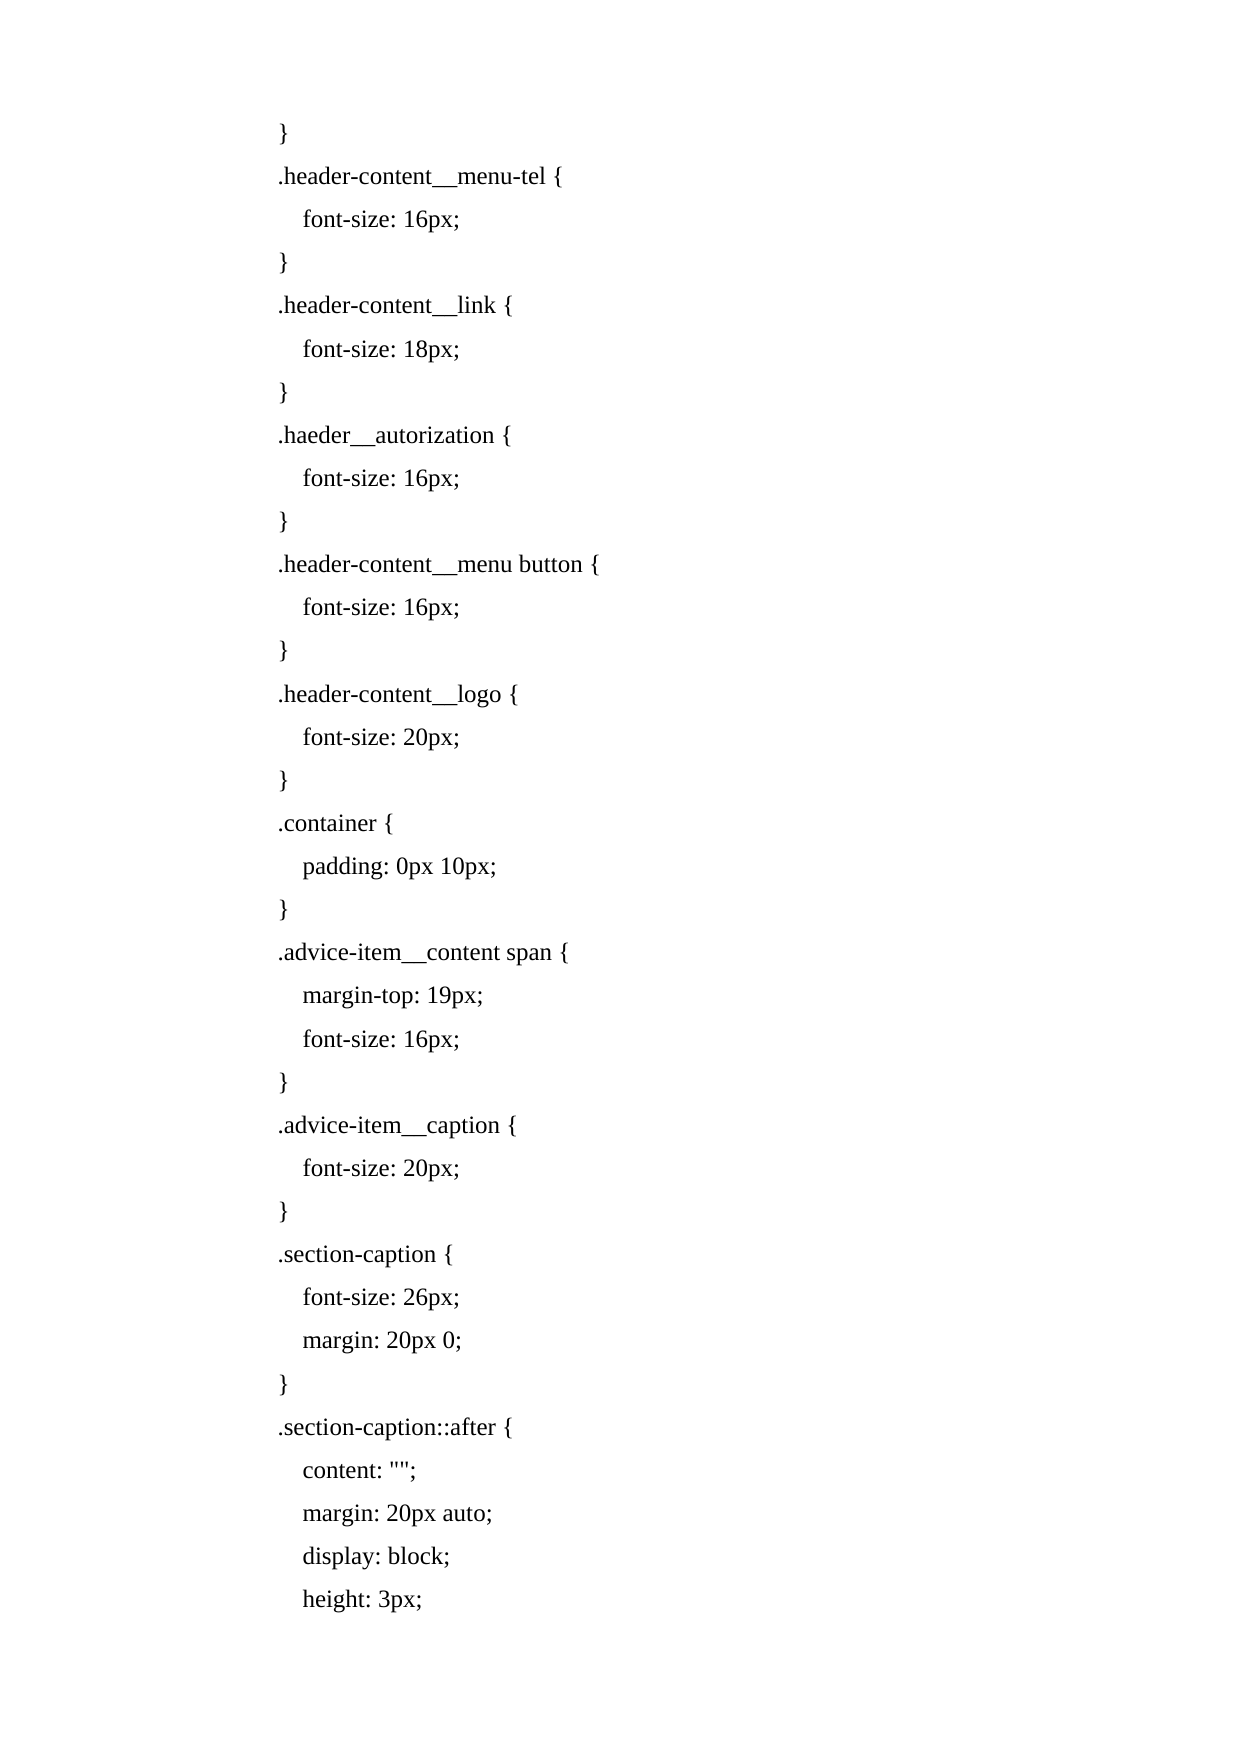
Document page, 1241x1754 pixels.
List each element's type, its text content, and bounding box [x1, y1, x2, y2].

list font-size: 18px; [252, 334, 1152, 362]
list } [252, 506, 1152, 535]
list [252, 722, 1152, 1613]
list } [252, 377, 1152, 406]
list font-size: 16px; [252, 204, 1152, 233]
list font-size: 16px; [252, 592, 1152, 621]
list } [252, 636, 1152, 664]
list } [252, 118, 1152, 147]
list .header-content__menu button { [252, 549, 1152, 578]
list font-size: 16px; [252, 463, 1152, 492]
list .header-content__menu-tel { [252, 161, 1152, 190]
list .header-content__link { [252, 291, 1152, 319]
list } [252, 247, 1152, 276]
list .header-content__logo { [252, 679, 1152, 707]
list .haeder__autorization { [252, 420, 1152, 449]
